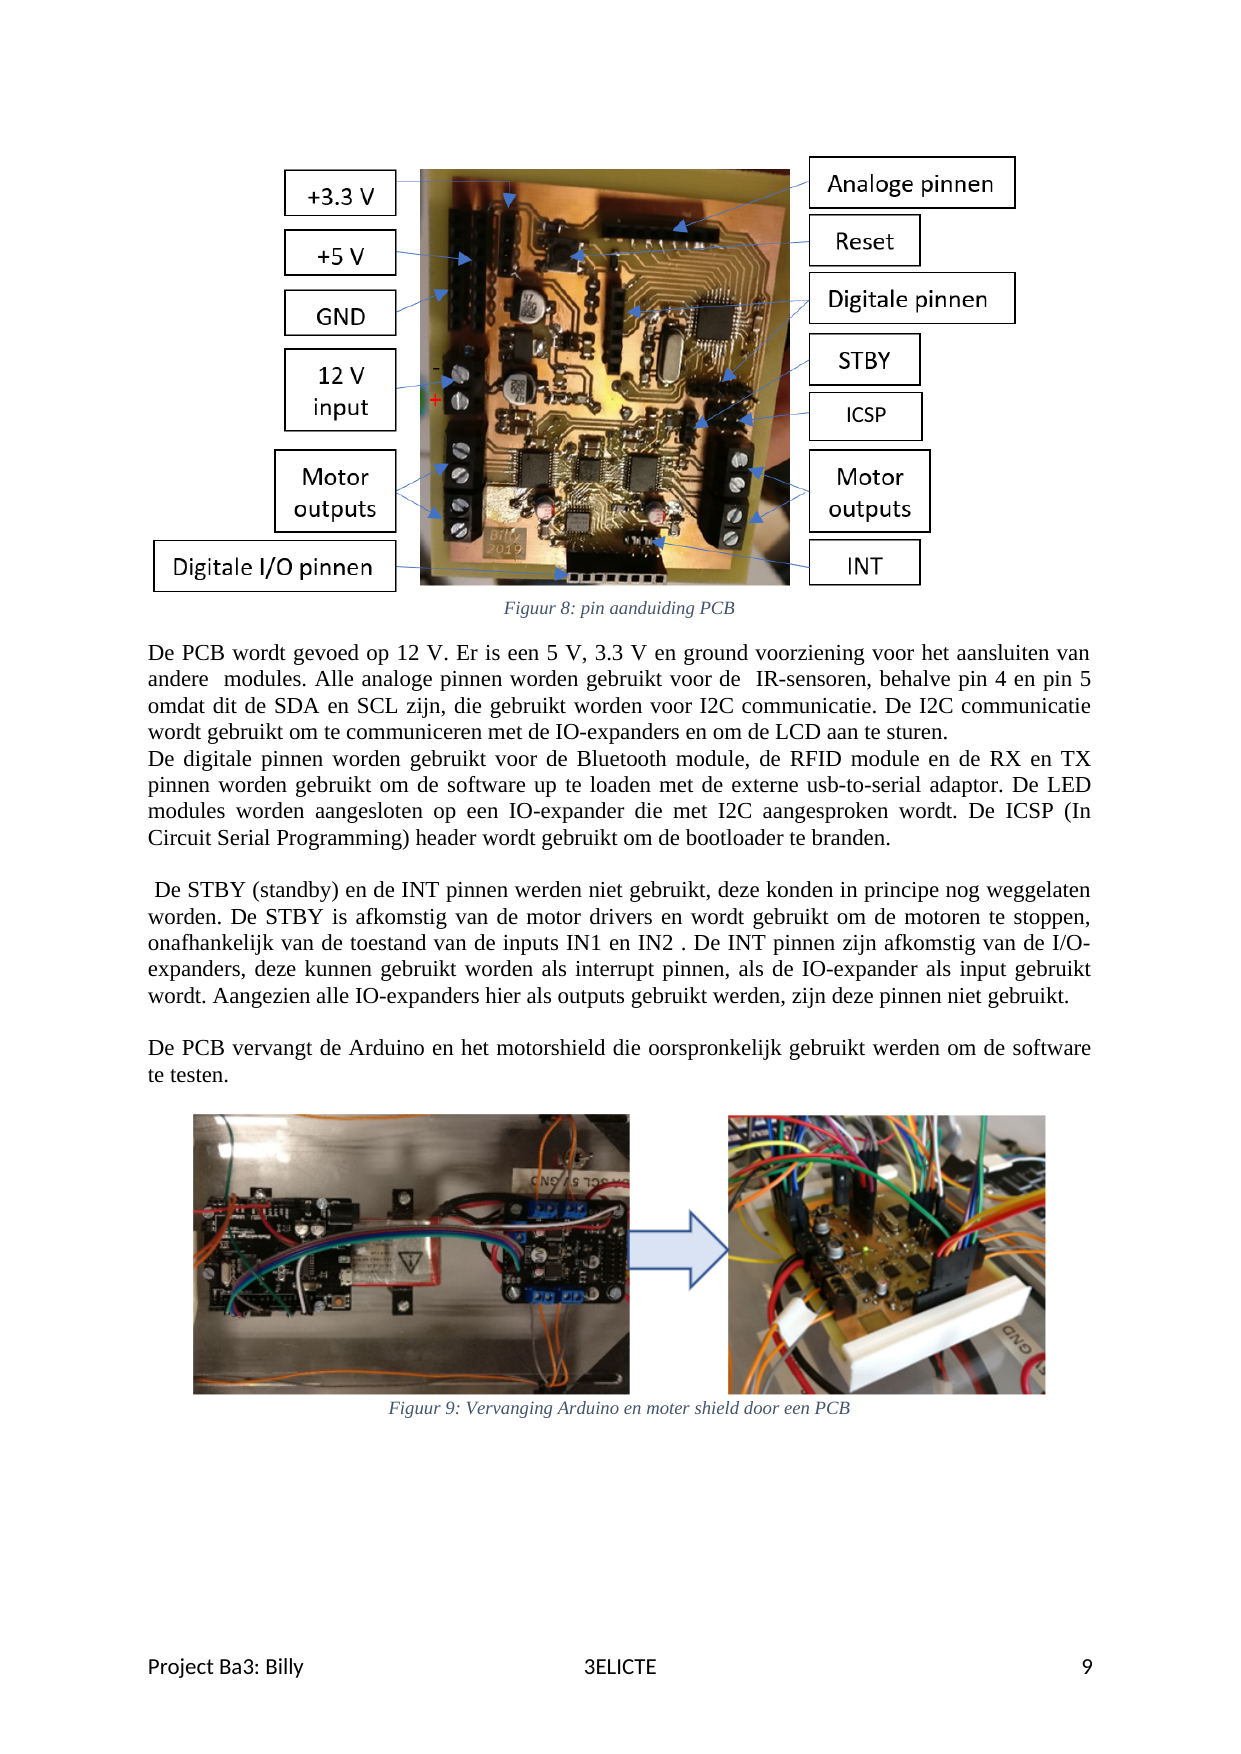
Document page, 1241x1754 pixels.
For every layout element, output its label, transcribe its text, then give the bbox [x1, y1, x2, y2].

picture [147, 147, 1093, 597]
text Figuur 8: pin aanduiding PCB [148, 597, 1093, 618]
text De PCB wordt gevoed op 12 V. Er is een 5 V, 3.3 V en ground voorziening voor het aansluiten van andere modules. Alle analoge pinnen worden gebruikt voor de IR-sensoren, behalve pin 4 en pin 5 omdat dit de SDA en SCL zijn, die gebruikt worden voor I2C communicatie. De I2C communicatie wordt gebruikt om te communiceren met de IO-expanders en om de LCD aan te sturen. [148, 639, 1093, 744]
text De digitale pinnen worden gebruikt voor de Bluetooth module, de RFID module en de RX en TX pinnen worden gebruikt om de software up te loaden met de externe usb-to-serial adaptor. De LED modules worden aangesloten op een IO-expander die met I2C aangesproken wordt. De ICSP (In Circuit Serial Programming) header wordt gebruikt om de bootloader te branden. [148, 744, 1093, 850]
text De PCB vervangt de Arduino en het motorshield die oorspronkelijk gebruikt werden om de software te testen. [148, 1034, 1093, 1087]
text Figuur 9: Vervanging Arduino en moter shield door een PCB [148, 1397, 1093, 1419]
picture [192, 1113, 1048, 1397]
text De STBY (standby) en de INT pinnen werden niet gebruikt, deze konden in principe nog weggelaten worden. De STBY is afkomstig van de motor drivers en wordt gebruikt om de motoren te stoppen, onafhankelijk van de toestand van de inputs IN1 en IN2 . De INT pinnen zijn afkomstig van de I/O-expanders, deze kunnen gebruikt worden als interrupt pinnen, als de IO-expander als input gebruikt wordt. Aangezien alle IO-expanders hier als outputs gebruikt werden, zijn deze pinnen niet gebruikt. [148, 876, 1093, 1008]
